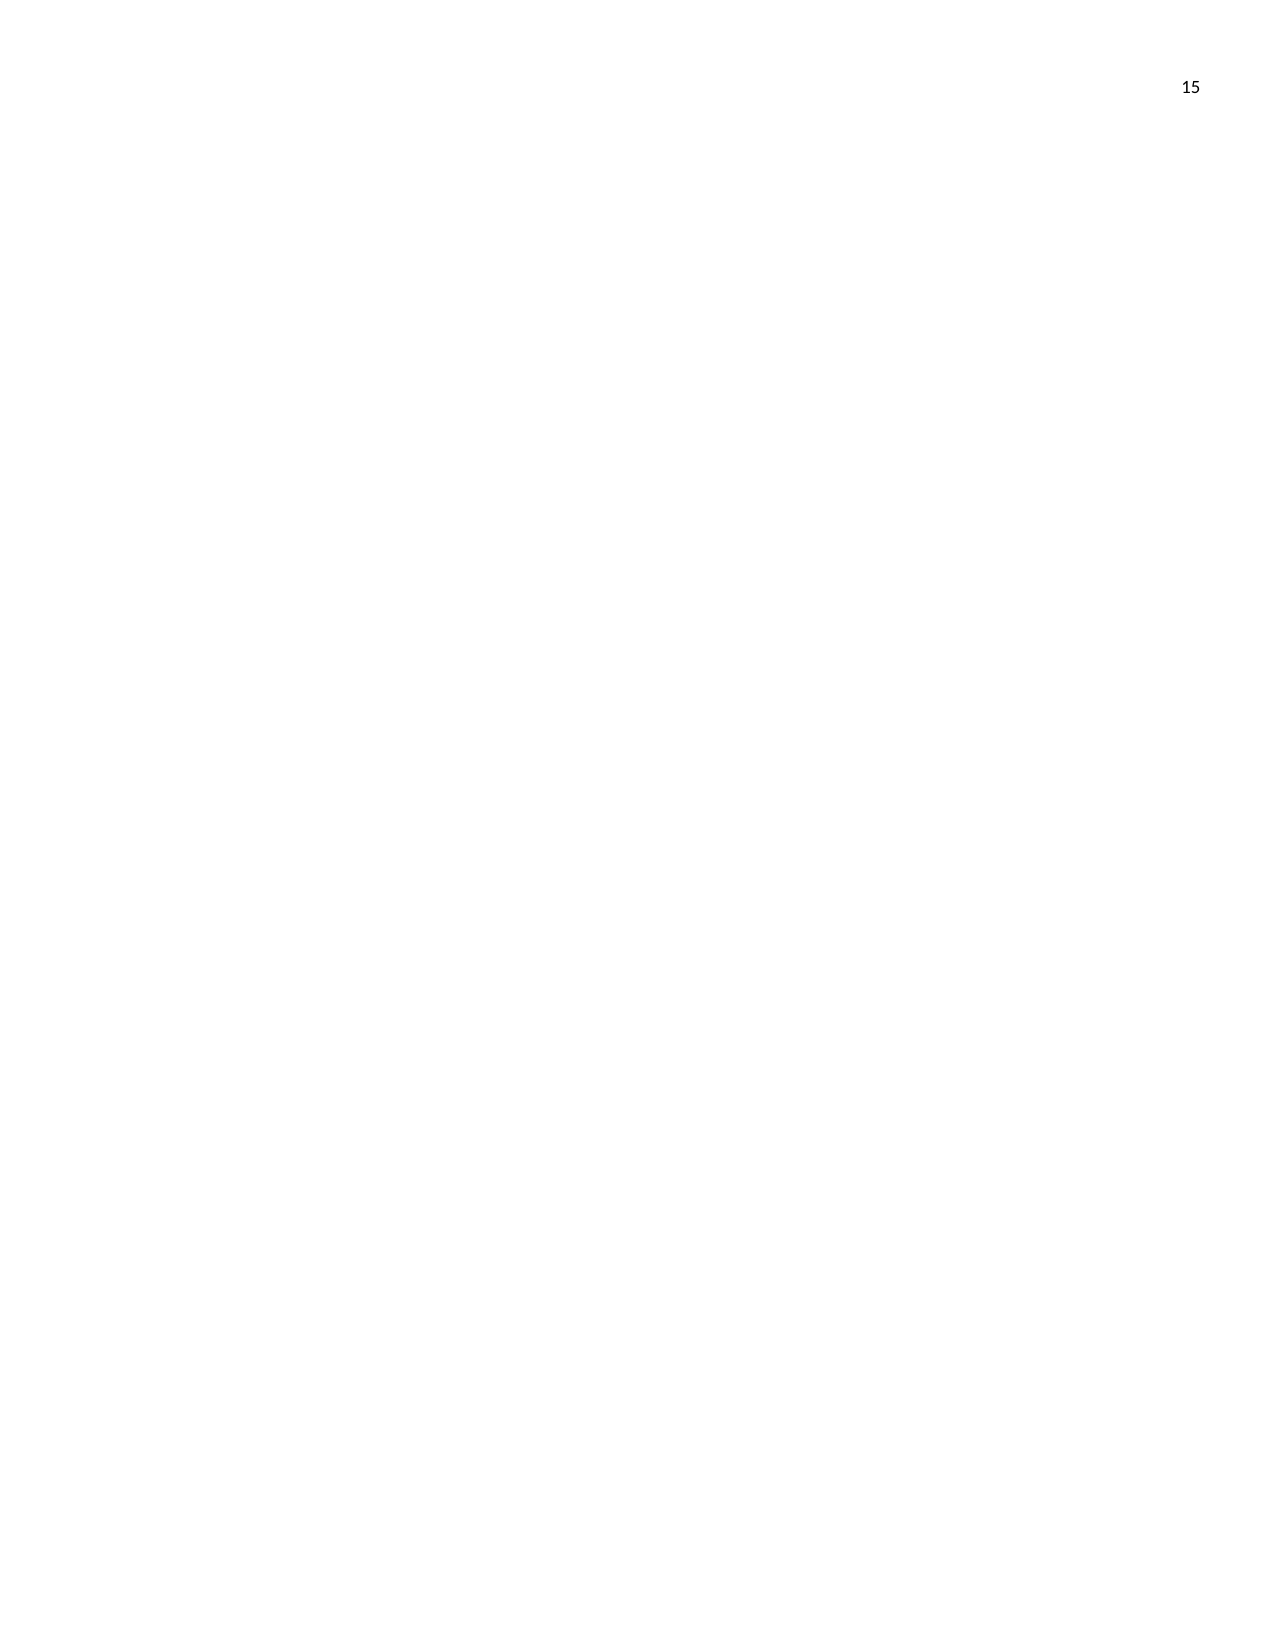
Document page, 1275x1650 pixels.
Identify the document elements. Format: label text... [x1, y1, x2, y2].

text 15 [1181, 75, 1200, 98]
